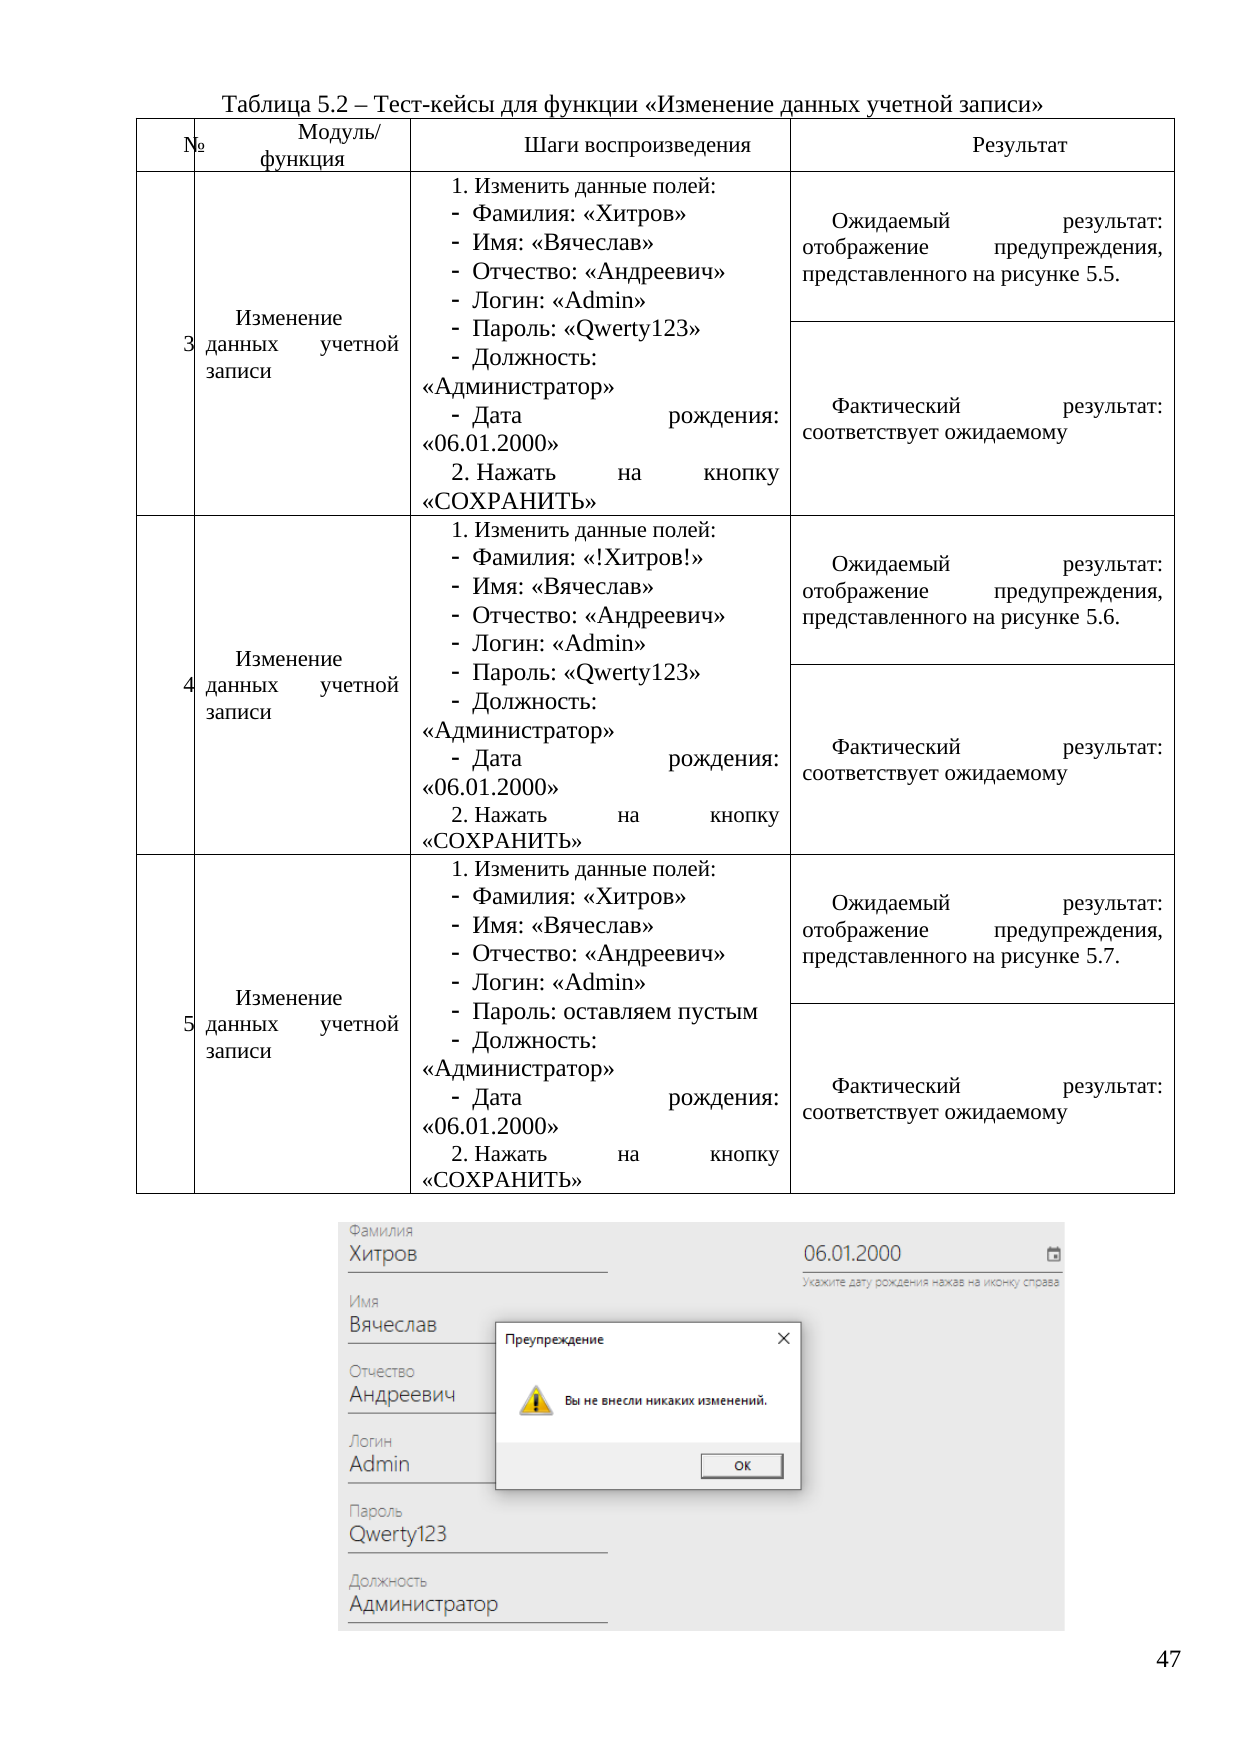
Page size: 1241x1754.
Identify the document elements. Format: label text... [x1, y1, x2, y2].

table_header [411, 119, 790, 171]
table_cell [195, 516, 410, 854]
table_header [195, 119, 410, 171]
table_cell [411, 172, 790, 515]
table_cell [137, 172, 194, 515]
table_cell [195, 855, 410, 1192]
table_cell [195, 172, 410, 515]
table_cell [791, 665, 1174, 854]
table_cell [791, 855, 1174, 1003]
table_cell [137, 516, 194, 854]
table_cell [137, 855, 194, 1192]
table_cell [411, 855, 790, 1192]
picture [338, 1222, 1065, 1631]
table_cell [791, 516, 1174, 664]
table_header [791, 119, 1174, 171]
text Таблица 5.2 – Тест-кейсы для функции «Изменение данных учетной записи» [148, 89, 1181, 117]
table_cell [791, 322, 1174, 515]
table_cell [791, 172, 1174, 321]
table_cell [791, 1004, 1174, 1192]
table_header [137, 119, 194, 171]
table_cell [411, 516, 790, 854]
